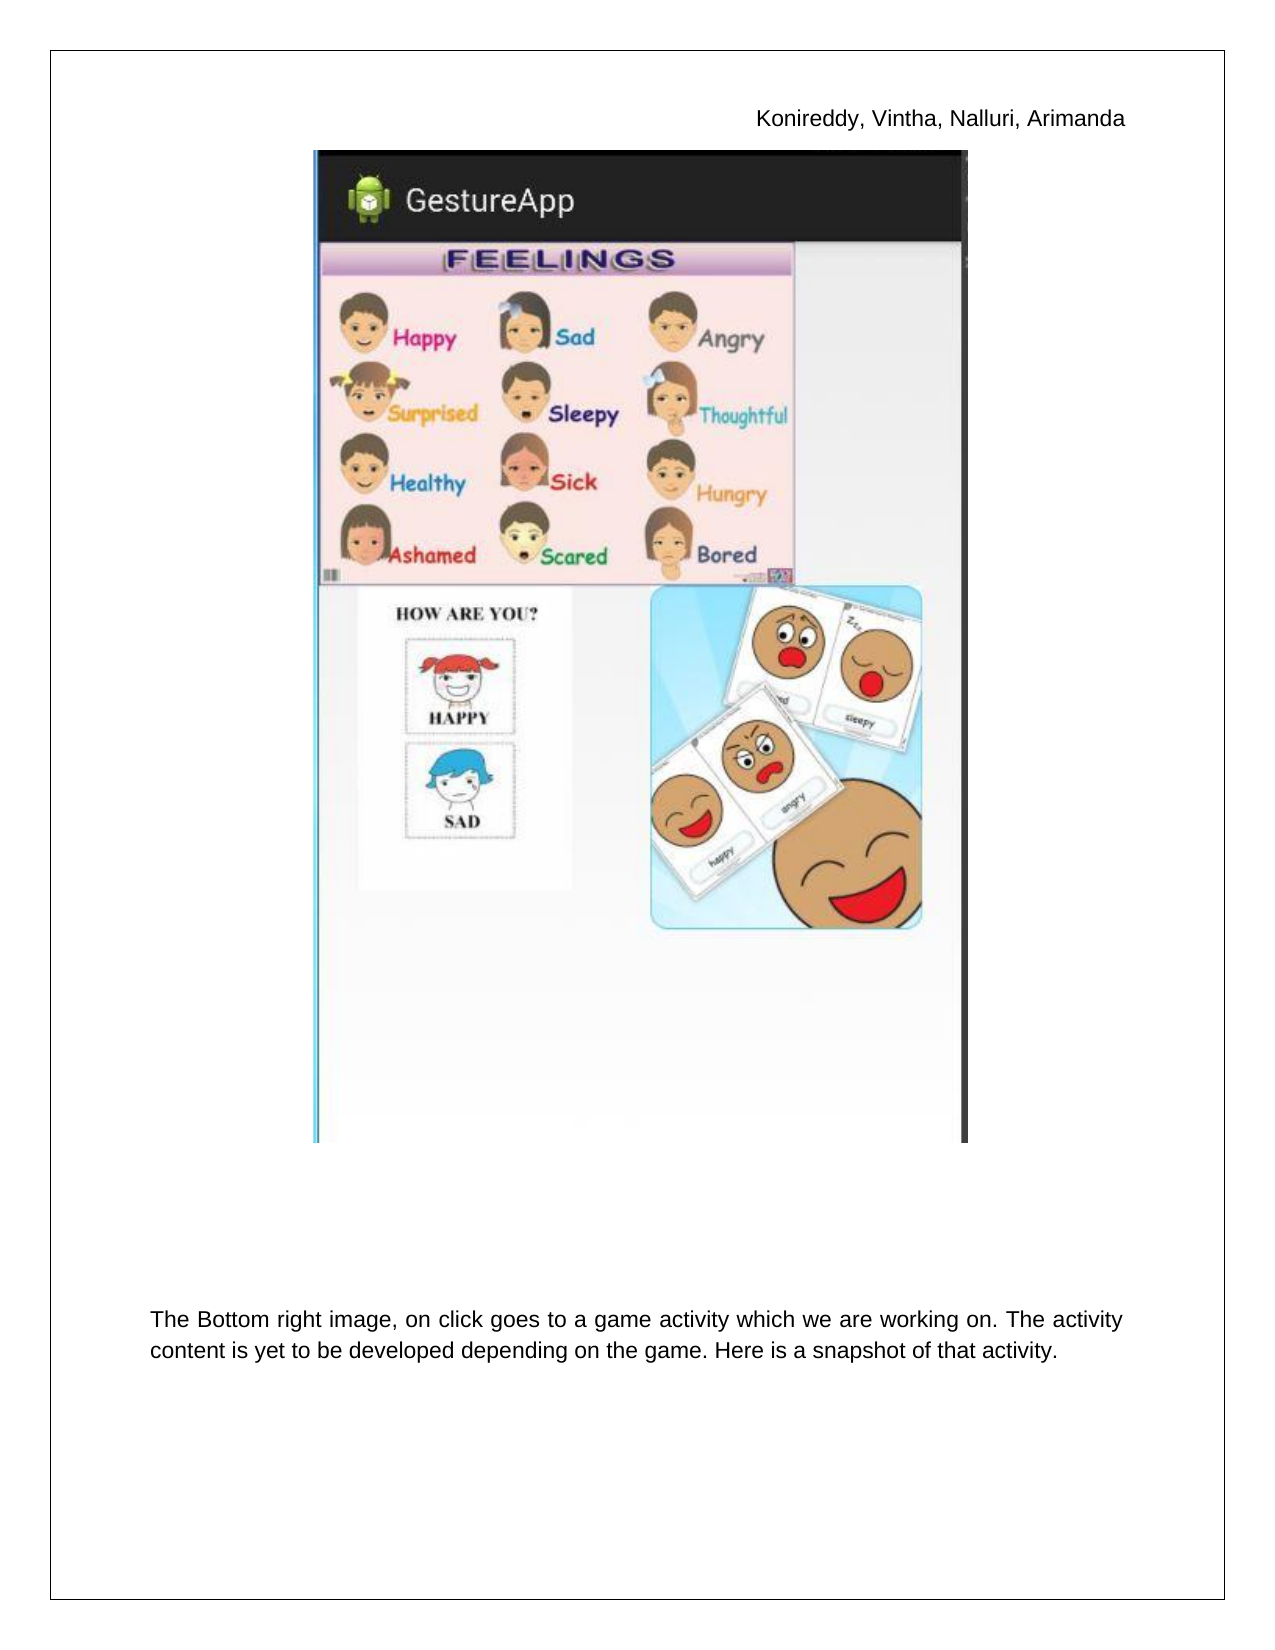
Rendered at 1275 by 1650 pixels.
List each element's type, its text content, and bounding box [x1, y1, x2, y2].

text The Bottom right image, on click goes to a game activity which we are working on. The activity content is yet to be developed depending on the game. Here is a snapshot of that activity. [150, 1306, 1125, 1363]
picture [313, 150, 968, 1143]
